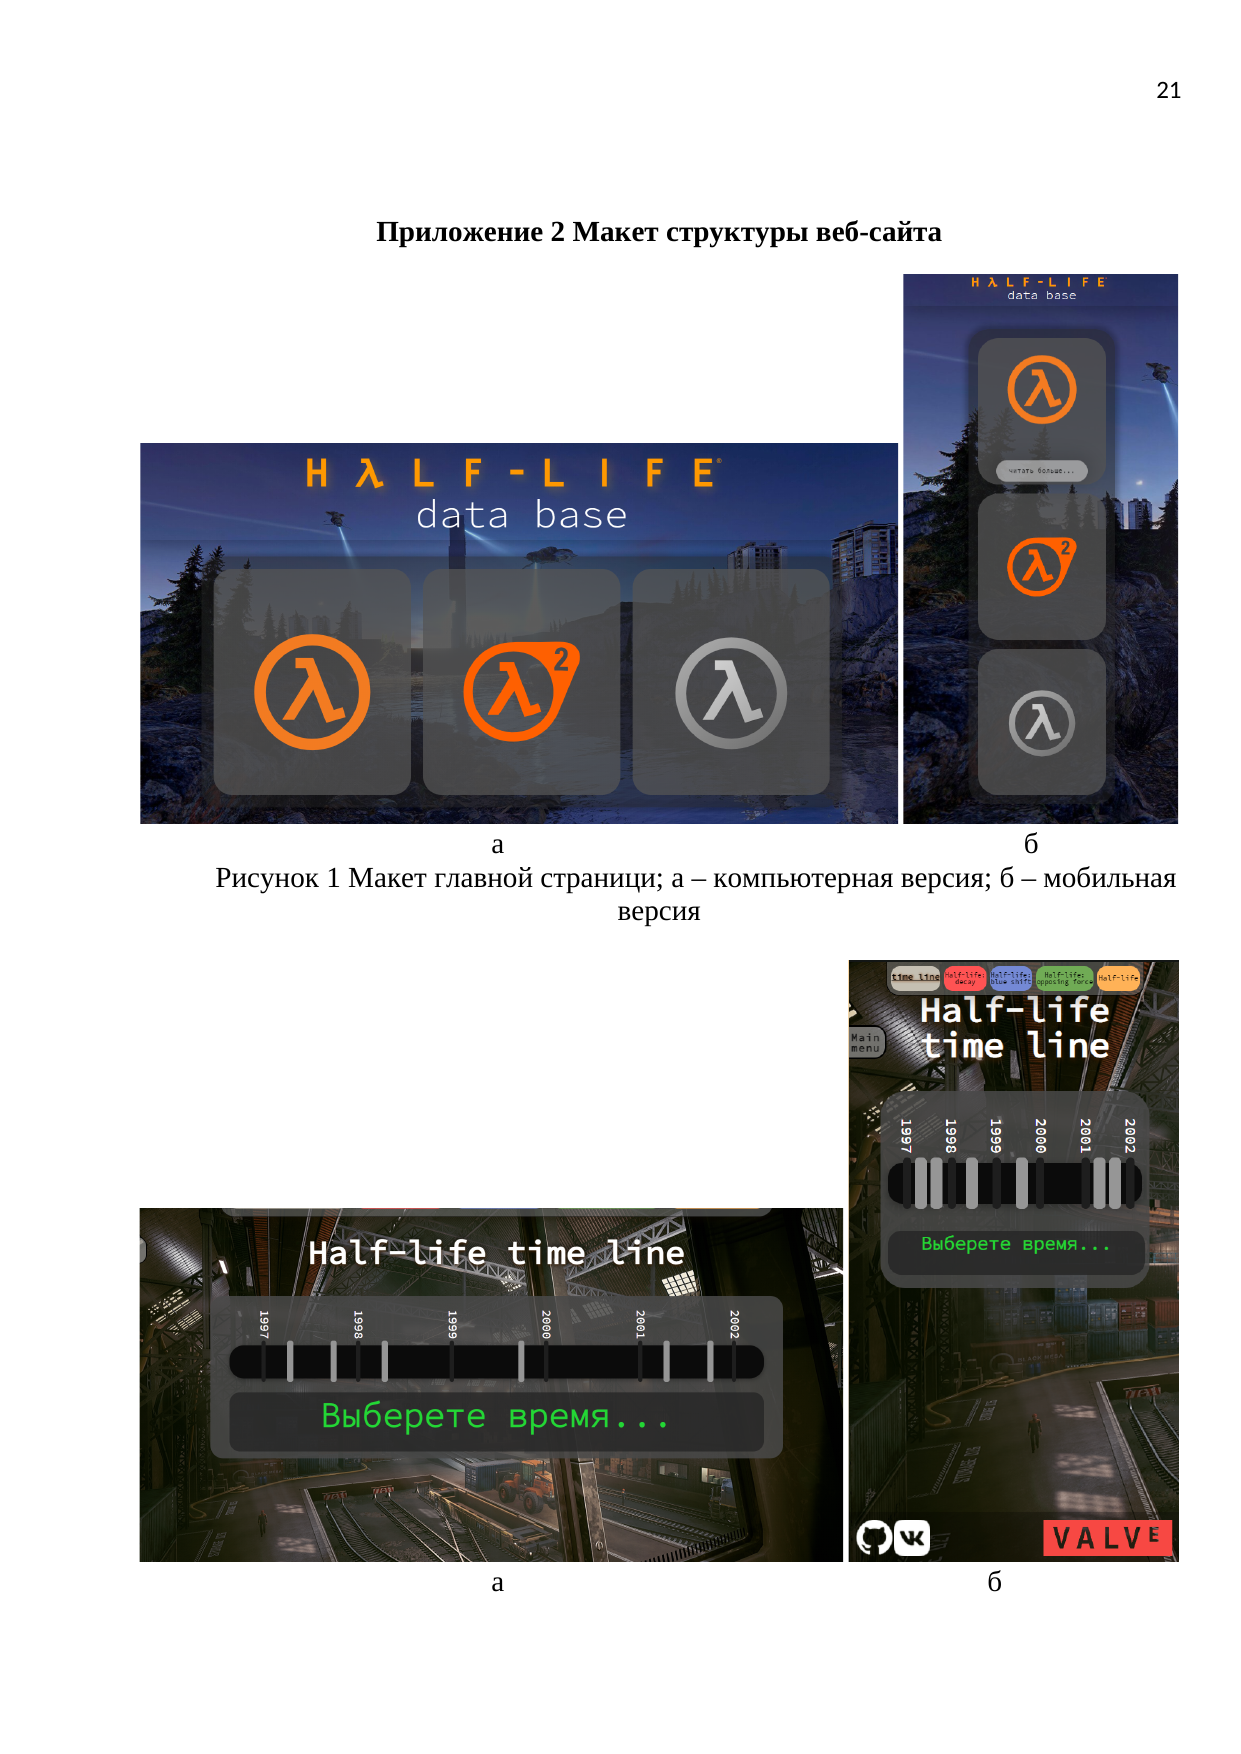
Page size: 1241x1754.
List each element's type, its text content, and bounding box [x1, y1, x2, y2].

picture [140, 443, 899, 824]
text а б [417, 826, 1181, 860]
subtitle Приложение 2 Макет структуры веб-сайта [137, 214, 1181, 248]
picture [903, 274, 1179, 824]
text а б [417, 1564, 1181, 1597]
picture [848, 960, 1179, 1562]
picture [139, 1208, 844, 1562]
text Рисунок 1 Макет главной страници; a – компьютерная версия; б – мобильная версия [137, 860, 1181, 927]
